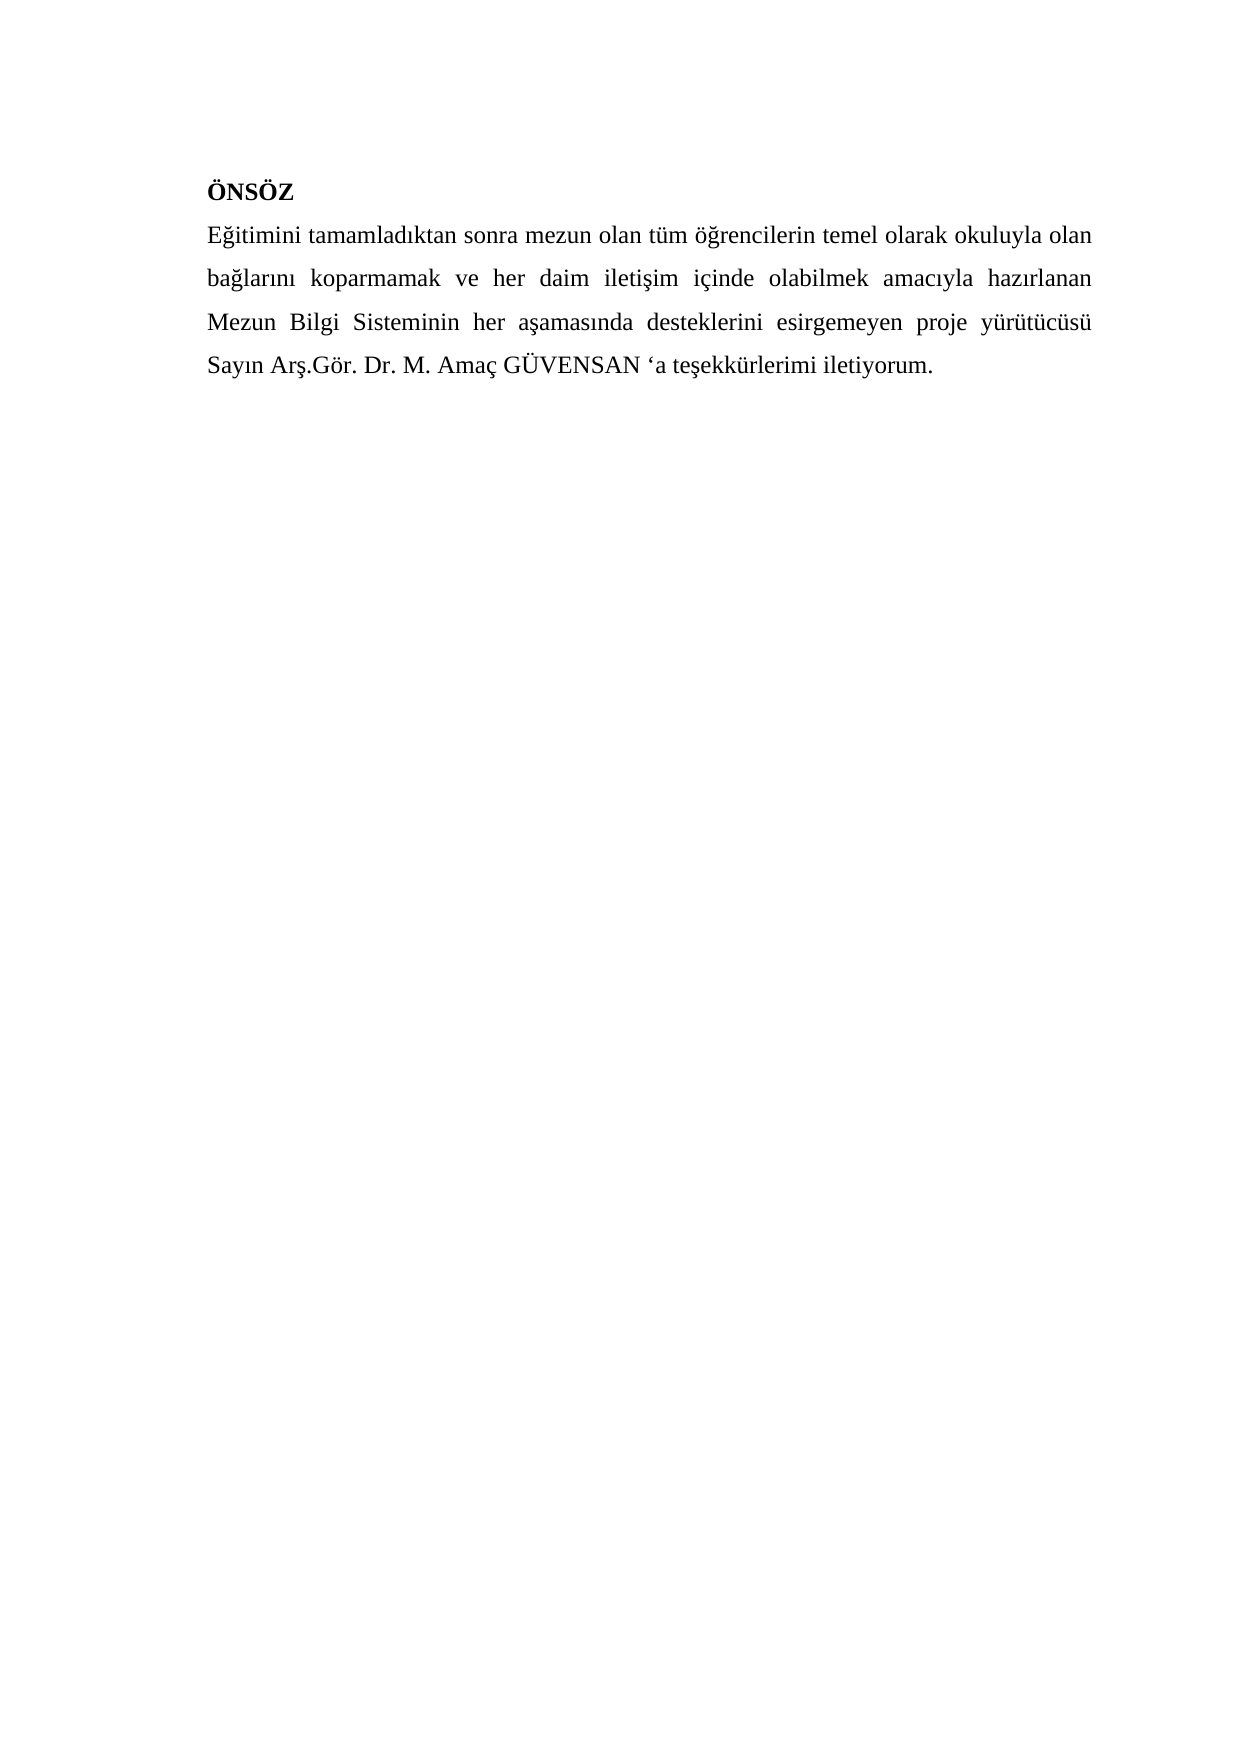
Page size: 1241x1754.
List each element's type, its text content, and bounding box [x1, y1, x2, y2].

text Eğitimini tamamladıktan sonra mezun olan tüm öğrencilerin temel olarak okuluyla olan bağlarını koparmamak ve her daim iletişim içinde olabilmek amacıyla hazırlanan Mezun Bilgi Sisteminin her aşamasında desteklerini esirgemeyen proje yürütücüsü Sayın Arş.Gör. Dr. M. Amaç GÜVENSAN ‘a teşekkürlerimi iletiyorum. [207, 220, 1092, 378]
text ÖNSÖZ [207, 177, 1092, 206]
